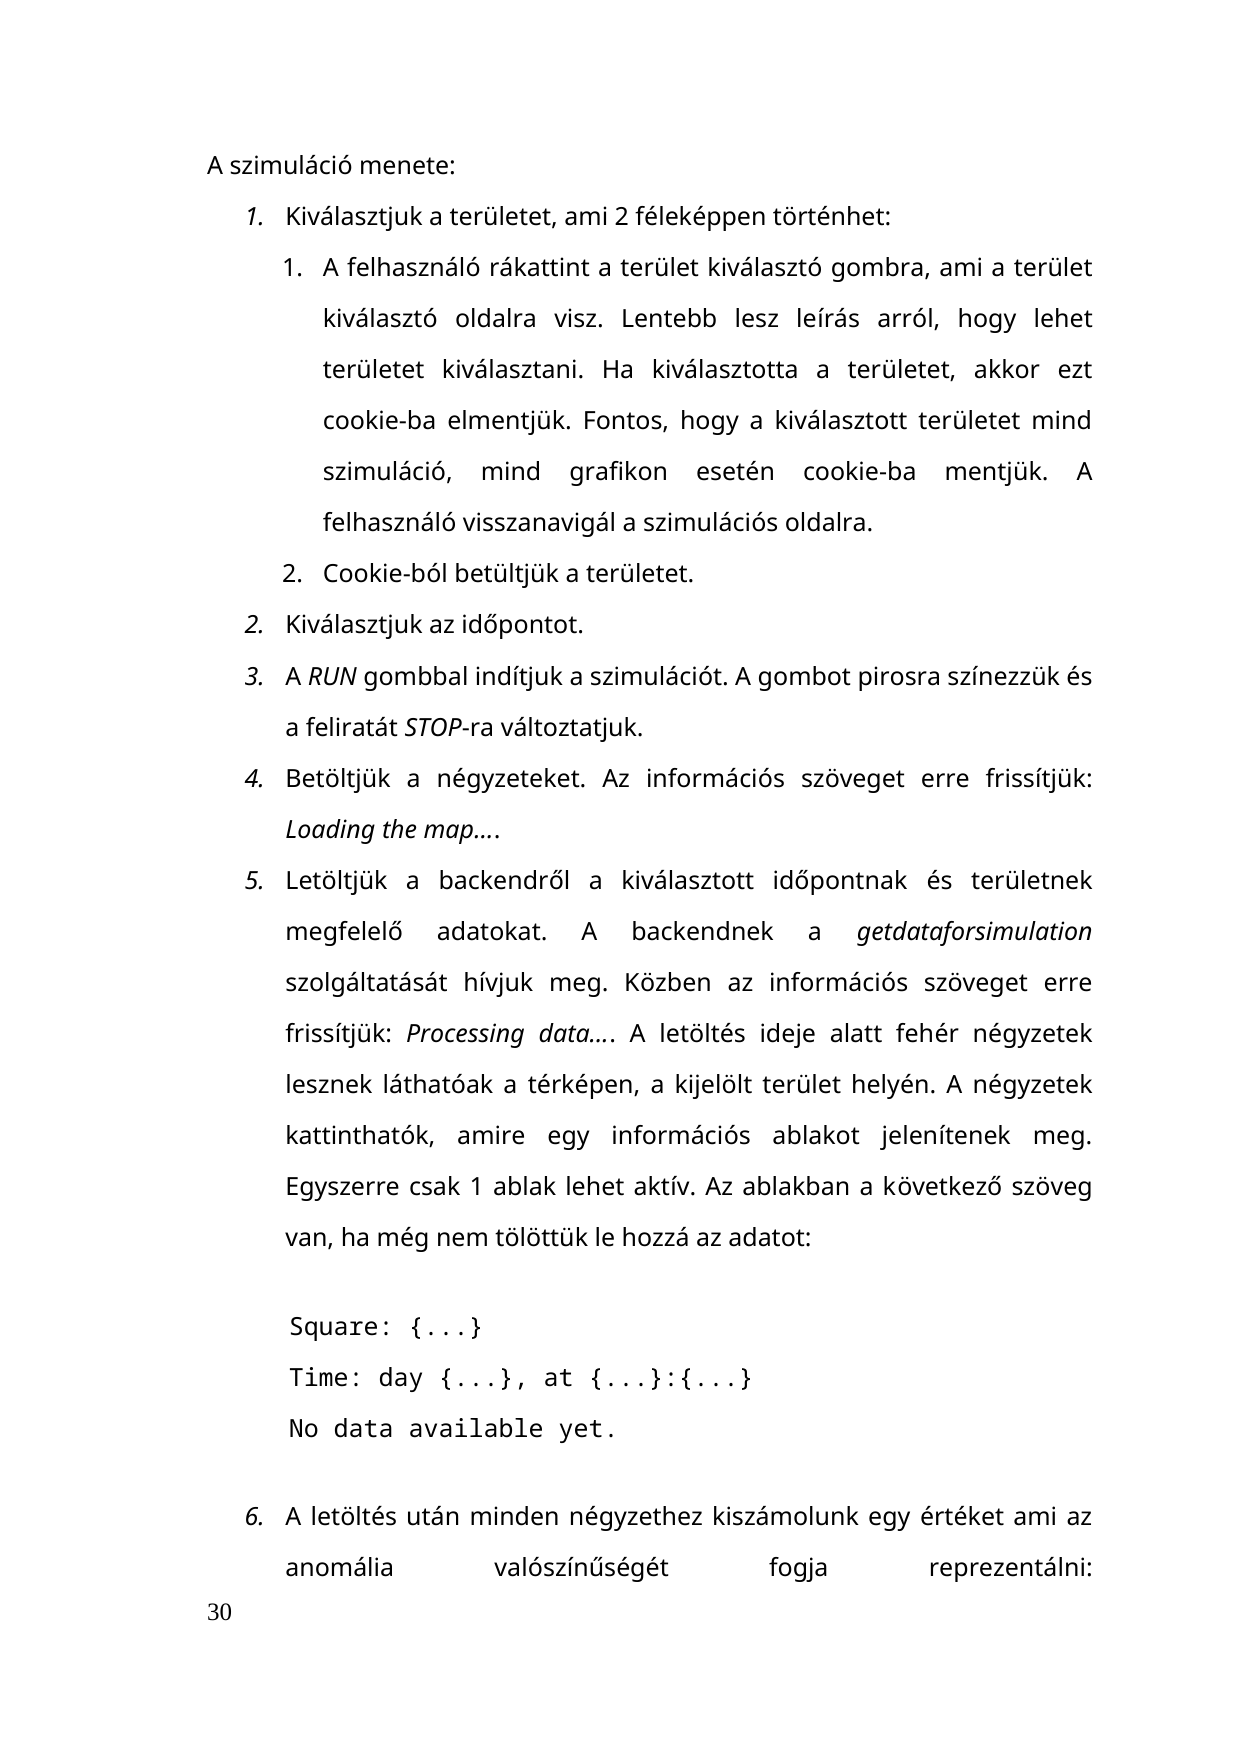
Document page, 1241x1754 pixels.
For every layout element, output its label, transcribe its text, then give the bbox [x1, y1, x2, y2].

list Betöltjük a négyzeteket. Az információs szöveget erre frissítjük: Loading the map…. [244, 760, 1092, 845]
list A felhasználó rákattint a terület kiválasztó gombra, ami a terület kiválasztó oldalra visz. Lentebb lesz leírás arról, hogy lehet területet kiválasztani. Ha kiválasztotta a területet, akkor ezt cookie-ba elmentjük. Fontos, hogy a kiválasztott területet mind szimuláció, mind grafikon esetén cookie-ba mentjük. A felhasználó visszanavigál a szimulációs oldalra. [282, 250, 1092, 539]
list Cookie-ból betültjük a területet. [282, 556, 1092, 590]
list Letöltjük a backendről a kiválasztott időpontnak és területnek megfelelő adatokat. A backendnek a getdataforsimulation szolgáltatását hívjuk meg. Közben az információs szöveget erre frissítjük: Processing data.... A letöltés ideje alatt fehér négyzetek lesznek láthatóak a térképen, a kijelölt terület helyén. A négyzetek kattinthatók, amire egy információs ablakot jelenítenek meg. Egyszerre csak 1 ablak lehet aktív. Az ablakban a következő szöveg van, ha még nem tölöttük le hozzá az adatot: [244, 862, 1092, 1254]
list A RUN gombbal indítjuk a szimulációt. A gombot pirosra színezzük és a feliratát STOP-ra változtatjuk. [244, 658, 1092, 743]
list Kiválasztjuk a területet, ami 2 féleképpen történhet: [244, 199, 1092, 233]
text Square: {...} Time: day {...}, at {...}:{...} No data available yet. [288, 1308, 1092, 1444]
list Kiválasztjuk az időpontot. [244, 607, 1092, 641]
text A szimuláció menete: [207, 148, 1092, 182]
